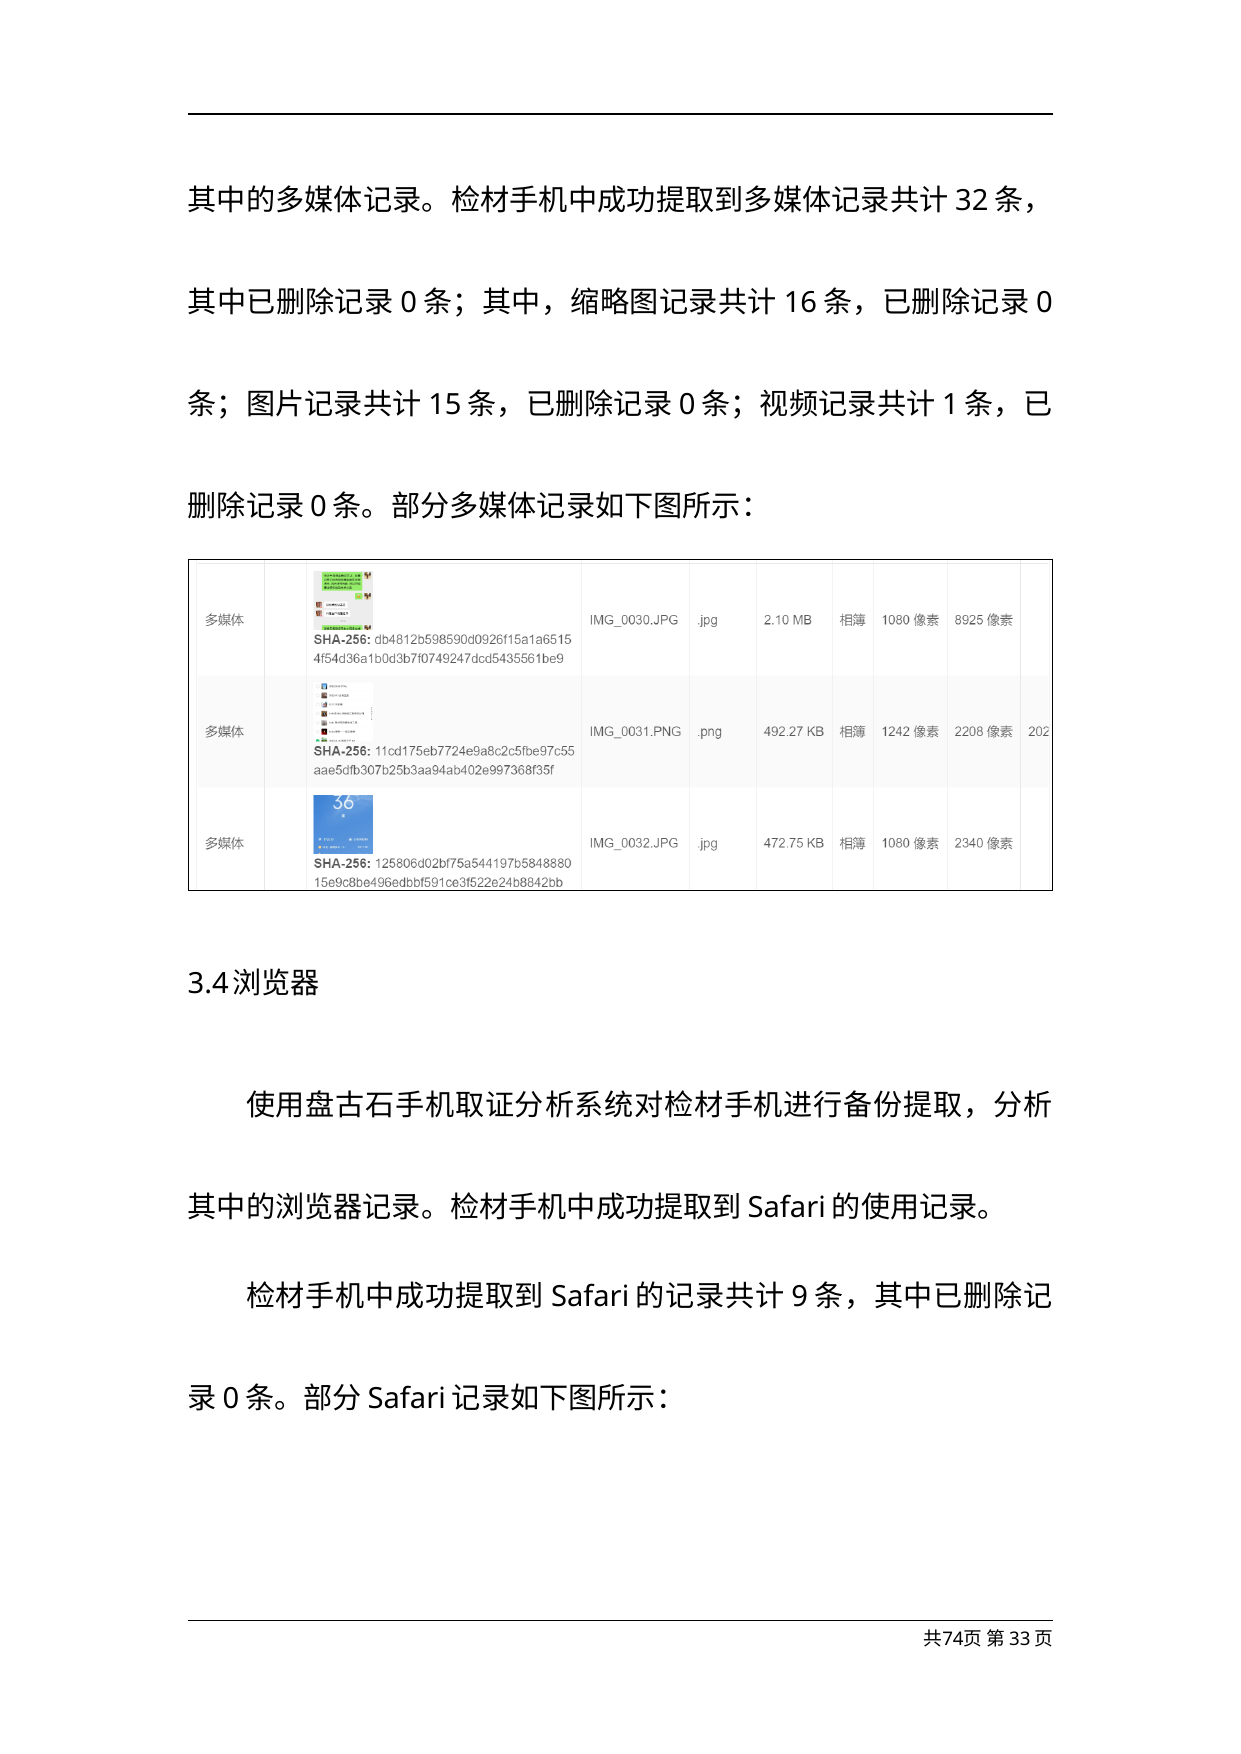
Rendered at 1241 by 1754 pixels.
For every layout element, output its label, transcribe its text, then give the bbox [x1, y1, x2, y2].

text 浏览器 [187, 947, 1053, 1015]
text 使用盘古石手机取证分析系统对检材手机进行备份提取，分析其中的浏览器记录。检材手机中成功提取到Safari的使用记录。 [187, 1069, 1053, 1239]
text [187, 164, 1053, 537]
picture [189, 560, 1052, 890]
text 检材手机中成功提取到Safari的记录共计9条，其中已删除记录0条。部分Safari记录如下图所示： [187, 1260, 1053, 1429]
